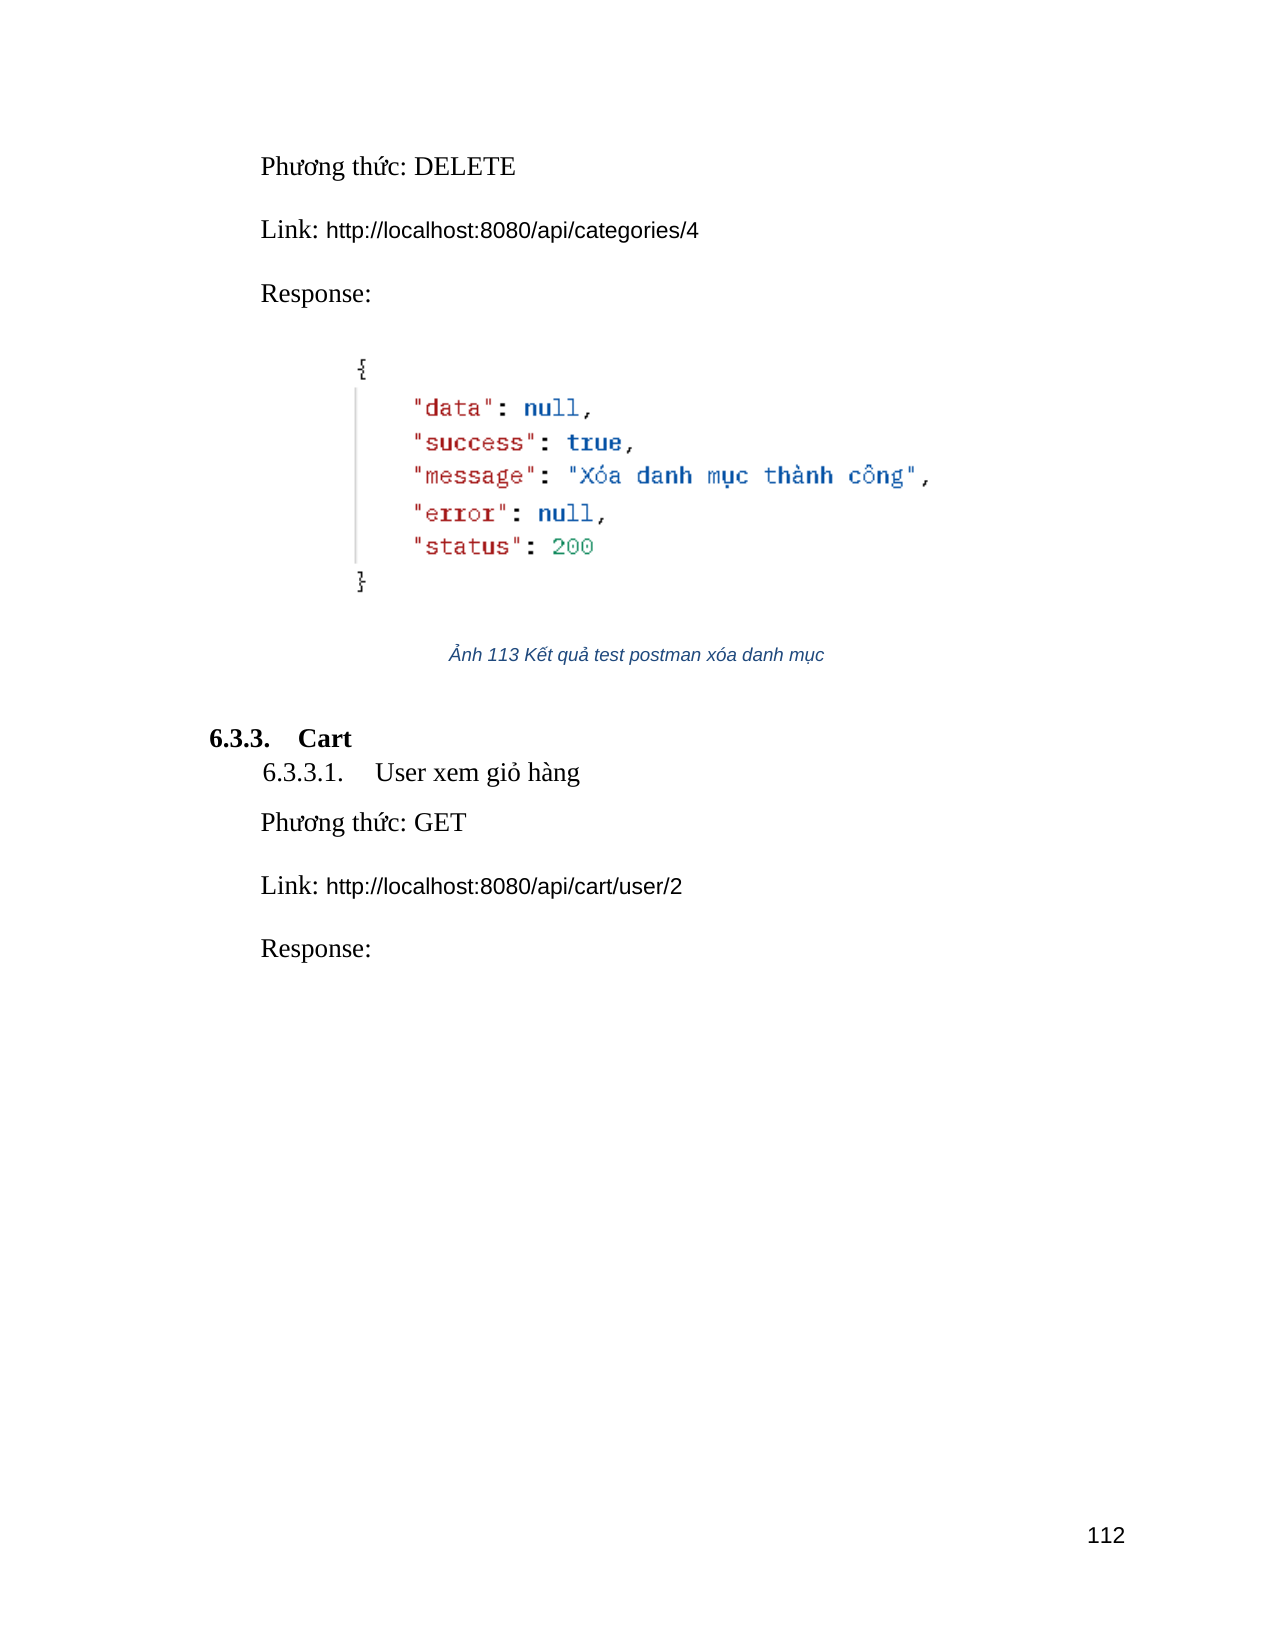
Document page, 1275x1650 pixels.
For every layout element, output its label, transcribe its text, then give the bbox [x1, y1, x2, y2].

text Response: [150, 277, 1125, 308]
text Phương thức: GET [150, 806, 1125, 837]
text Phương thức: DELETE [150, 150, 1125, 181]
text Link: http://localhost:8080/api/categories/4 [150, 213, 1125, 244]
list User xem giỏ hàng [262, 756, 1125, 787]
text Link: http://localhost:8080/api/cart/user/2 [150, 869, 1125, 900]
list Cart [209, 722, 1125, 753]
text Response: [150, 932, 1125, 964]
text Ảnh 113 Kết quả test postman xóa danh mục [150, 644, 1125, 666]
picture [322, 340, 953, 641]
